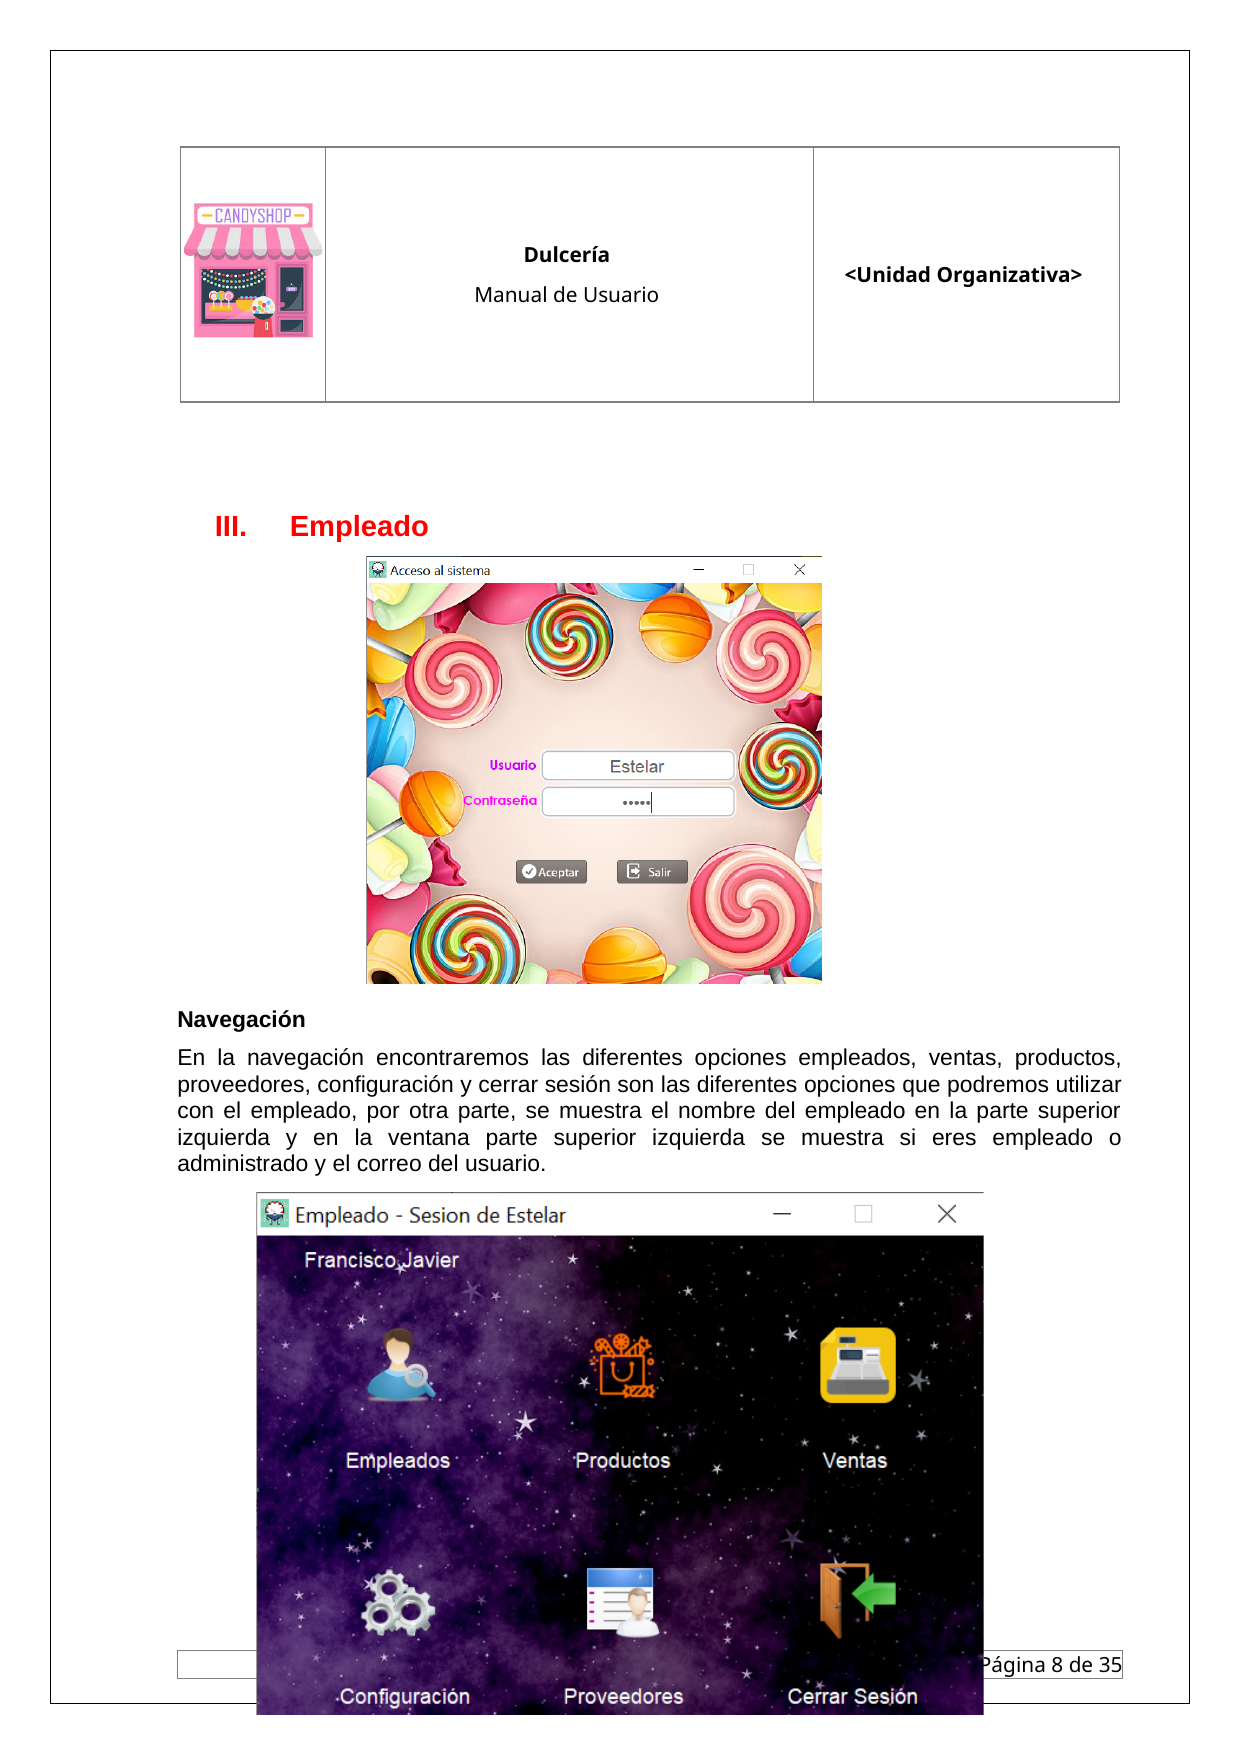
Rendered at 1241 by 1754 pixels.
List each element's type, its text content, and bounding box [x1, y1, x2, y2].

text En la navegación encontraremos las diferentes opciones empleados, ventas, productos, proveedores, configuración y cerrar sesión son las diferentes opciones que podremos utilizar con el empleado, por otra parte, se muestra el nombre del empleado en la parte superior izquierda y en la ventana parte superior izquierda se muestra si eres empleado o administrado y el correo del usuario. [177, 1044, 1122, 1176]
list Empleado [214, 508, 1122, 542]
picture [183, 200, 323, 340]
text Navegación [177, 1006, 1122, 1032]
picture [256, 1192, 985, 1715]
picture [366, 556, 823, 984]
